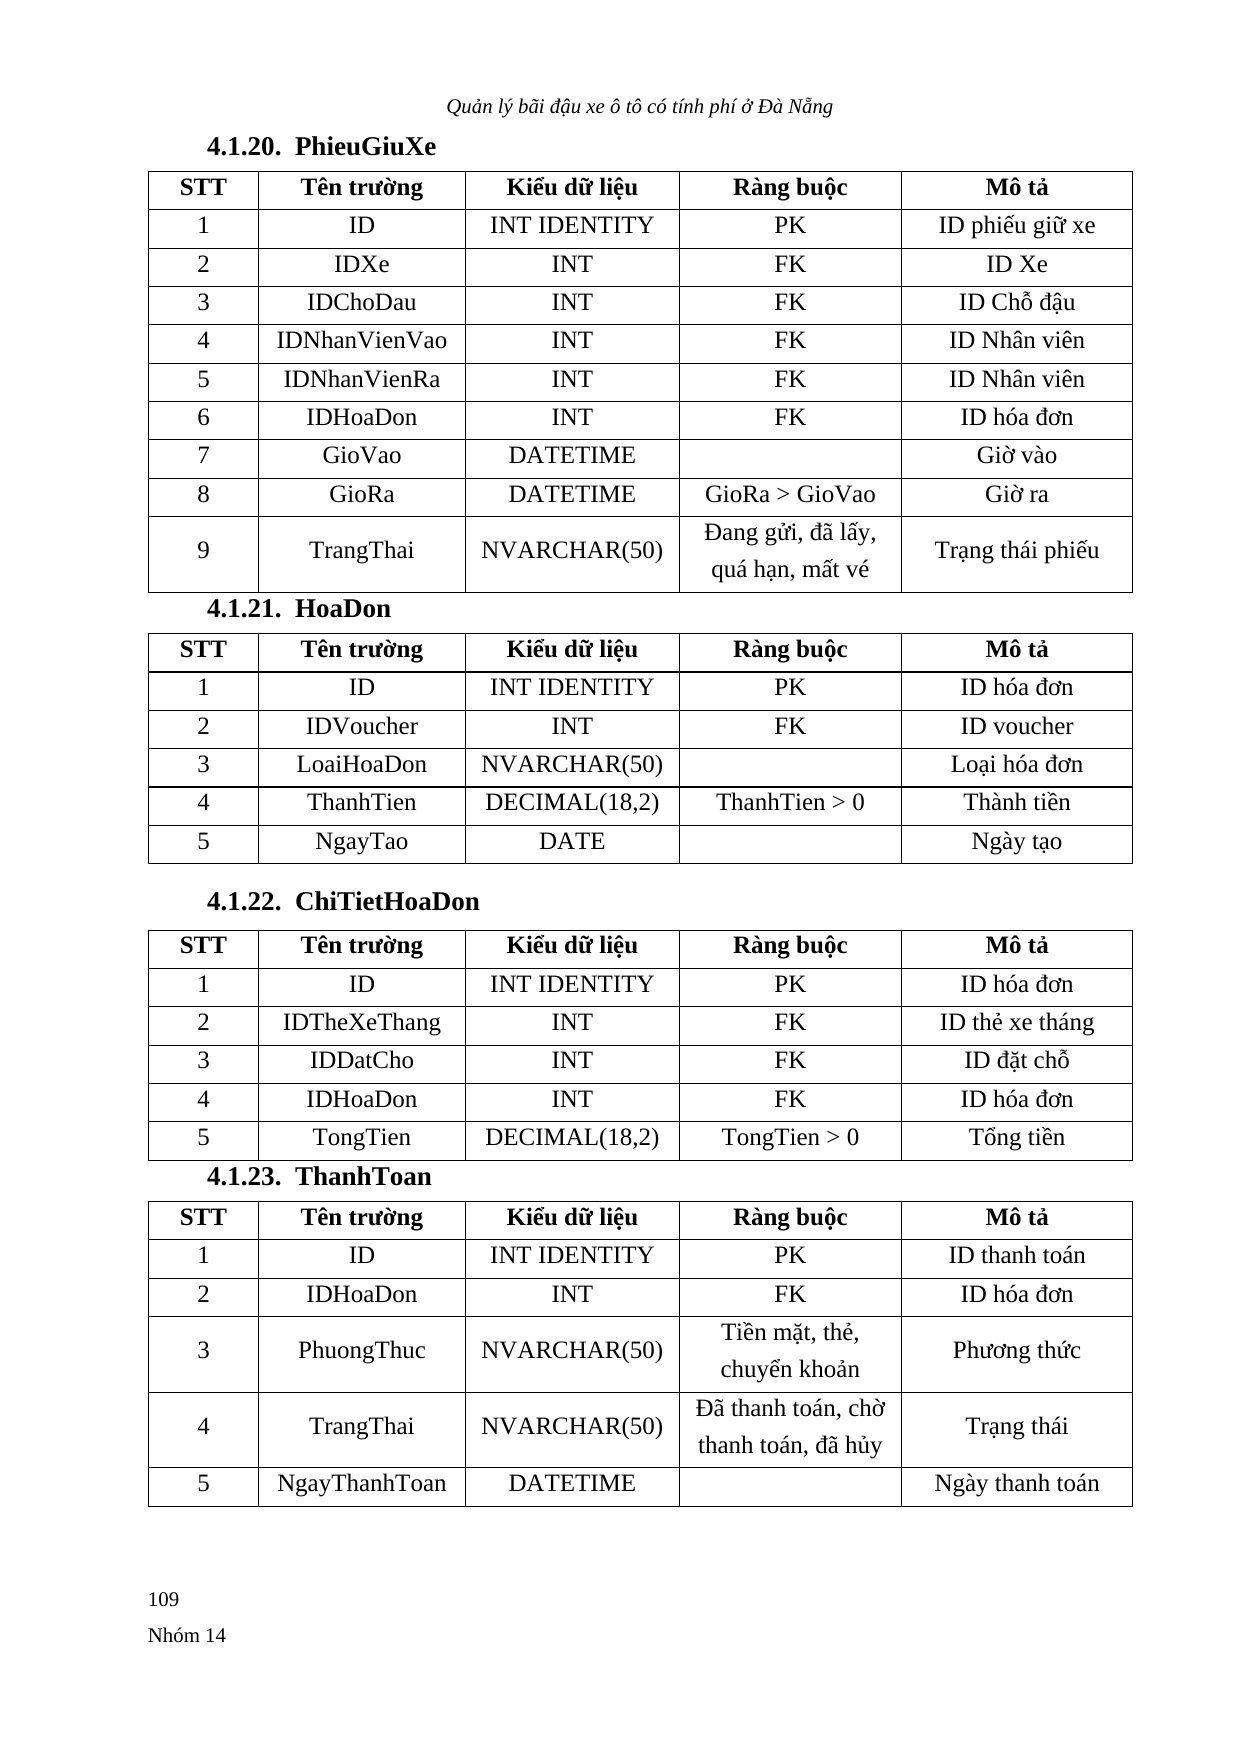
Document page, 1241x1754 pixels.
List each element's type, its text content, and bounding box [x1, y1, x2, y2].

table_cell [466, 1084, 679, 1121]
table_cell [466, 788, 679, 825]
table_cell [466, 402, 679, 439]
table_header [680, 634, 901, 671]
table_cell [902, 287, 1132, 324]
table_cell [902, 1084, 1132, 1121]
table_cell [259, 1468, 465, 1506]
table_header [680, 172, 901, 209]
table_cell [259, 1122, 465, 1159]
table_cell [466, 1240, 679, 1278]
subtitle ThanhToan [207, 1161, 1134, 1192]
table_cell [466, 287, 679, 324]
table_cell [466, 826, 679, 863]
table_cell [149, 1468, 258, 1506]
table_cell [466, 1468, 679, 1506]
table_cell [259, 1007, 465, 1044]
subtitle ChiTietHoaDon [207, 885, 1134, 916]
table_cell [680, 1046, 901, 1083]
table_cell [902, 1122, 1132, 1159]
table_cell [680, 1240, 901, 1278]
subtitle PhieuGiuXe [207, 131, 1134, 162]
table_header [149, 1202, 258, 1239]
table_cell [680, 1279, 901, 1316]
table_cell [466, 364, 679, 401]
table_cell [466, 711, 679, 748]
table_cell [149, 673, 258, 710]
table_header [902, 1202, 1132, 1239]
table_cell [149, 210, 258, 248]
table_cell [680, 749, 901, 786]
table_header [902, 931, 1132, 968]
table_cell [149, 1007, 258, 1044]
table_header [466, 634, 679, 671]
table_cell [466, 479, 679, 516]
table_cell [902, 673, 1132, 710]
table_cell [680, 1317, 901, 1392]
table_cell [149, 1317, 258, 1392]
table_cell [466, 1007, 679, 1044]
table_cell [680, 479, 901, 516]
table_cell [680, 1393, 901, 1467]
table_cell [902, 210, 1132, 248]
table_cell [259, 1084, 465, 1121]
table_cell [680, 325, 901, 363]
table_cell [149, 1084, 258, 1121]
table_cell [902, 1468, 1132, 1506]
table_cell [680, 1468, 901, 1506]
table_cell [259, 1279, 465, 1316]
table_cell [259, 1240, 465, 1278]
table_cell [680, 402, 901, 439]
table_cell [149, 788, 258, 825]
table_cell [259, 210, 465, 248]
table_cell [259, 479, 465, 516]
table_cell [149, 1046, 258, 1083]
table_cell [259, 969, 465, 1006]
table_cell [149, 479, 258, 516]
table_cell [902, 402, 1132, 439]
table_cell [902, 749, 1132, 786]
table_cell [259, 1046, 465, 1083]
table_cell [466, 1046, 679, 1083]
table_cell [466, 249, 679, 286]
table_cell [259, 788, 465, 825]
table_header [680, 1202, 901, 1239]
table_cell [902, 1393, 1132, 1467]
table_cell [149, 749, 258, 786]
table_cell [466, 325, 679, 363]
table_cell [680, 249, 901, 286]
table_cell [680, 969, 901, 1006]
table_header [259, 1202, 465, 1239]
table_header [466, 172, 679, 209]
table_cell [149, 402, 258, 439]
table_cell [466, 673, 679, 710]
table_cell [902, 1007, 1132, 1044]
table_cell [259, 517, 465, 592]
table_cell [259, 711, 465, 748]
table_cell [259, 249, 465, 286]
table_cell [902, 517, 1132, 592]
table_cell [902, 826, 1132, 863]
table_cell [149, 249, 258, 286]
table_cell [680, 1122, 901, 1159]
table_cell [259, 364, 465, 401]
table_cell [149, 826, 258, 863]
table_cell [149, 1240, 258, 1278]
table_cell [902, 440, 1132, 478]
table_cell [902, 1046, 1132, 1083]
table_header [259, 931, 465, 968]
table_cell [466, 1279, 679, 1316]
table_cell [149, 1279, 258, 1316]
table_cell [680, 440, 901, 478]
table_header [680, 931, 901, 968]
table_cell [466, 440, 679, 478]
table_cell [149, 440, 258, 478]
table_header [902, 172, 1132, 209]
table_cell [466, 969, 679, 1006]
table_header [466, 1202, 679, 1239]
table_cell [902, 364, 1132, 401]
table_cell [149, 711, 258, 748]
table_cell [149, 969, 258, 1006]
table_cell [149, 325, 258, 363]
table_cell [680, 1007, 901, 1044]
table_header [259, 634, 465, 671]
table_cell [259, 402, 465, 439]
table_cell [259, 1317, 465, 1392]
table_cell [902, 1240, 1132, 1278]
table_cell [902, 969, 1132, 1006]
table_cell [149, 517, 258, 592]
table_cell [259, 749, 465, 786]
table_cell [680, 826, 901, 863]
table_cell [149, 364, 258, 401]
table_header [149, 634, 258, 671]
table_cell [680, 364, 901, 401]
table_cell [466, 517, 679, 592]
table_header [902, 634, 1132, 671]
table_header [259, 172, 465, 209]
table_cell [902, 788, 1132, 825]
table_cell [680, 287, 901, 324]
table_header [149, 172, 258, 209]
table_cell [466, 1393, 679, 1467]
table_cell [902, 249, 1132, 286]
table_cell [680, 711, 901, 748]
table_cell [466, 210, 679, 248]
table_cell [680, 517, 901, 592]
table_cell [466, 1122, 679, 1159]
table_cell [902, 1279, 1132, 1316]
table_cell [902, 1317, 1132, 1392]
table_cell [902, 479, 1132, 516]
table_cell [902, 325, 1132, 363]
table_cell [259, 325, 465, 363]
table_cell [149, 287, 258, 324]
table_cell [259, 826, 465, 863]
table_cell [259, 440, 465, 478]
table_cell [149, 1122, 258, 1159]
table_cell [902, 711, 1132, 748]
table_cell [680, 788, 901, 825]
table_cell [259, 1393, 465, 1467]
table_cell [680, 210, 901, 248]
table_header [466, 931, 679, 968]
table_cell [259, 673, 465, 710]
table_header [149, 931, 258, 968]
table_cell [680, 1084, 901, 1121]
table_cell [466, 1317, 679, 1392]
subtitle HoaDon [207, 593, 1134, 624]
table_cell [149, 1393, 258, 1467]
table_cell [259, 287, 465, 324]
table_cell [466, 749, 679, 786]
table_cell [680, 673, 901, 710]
